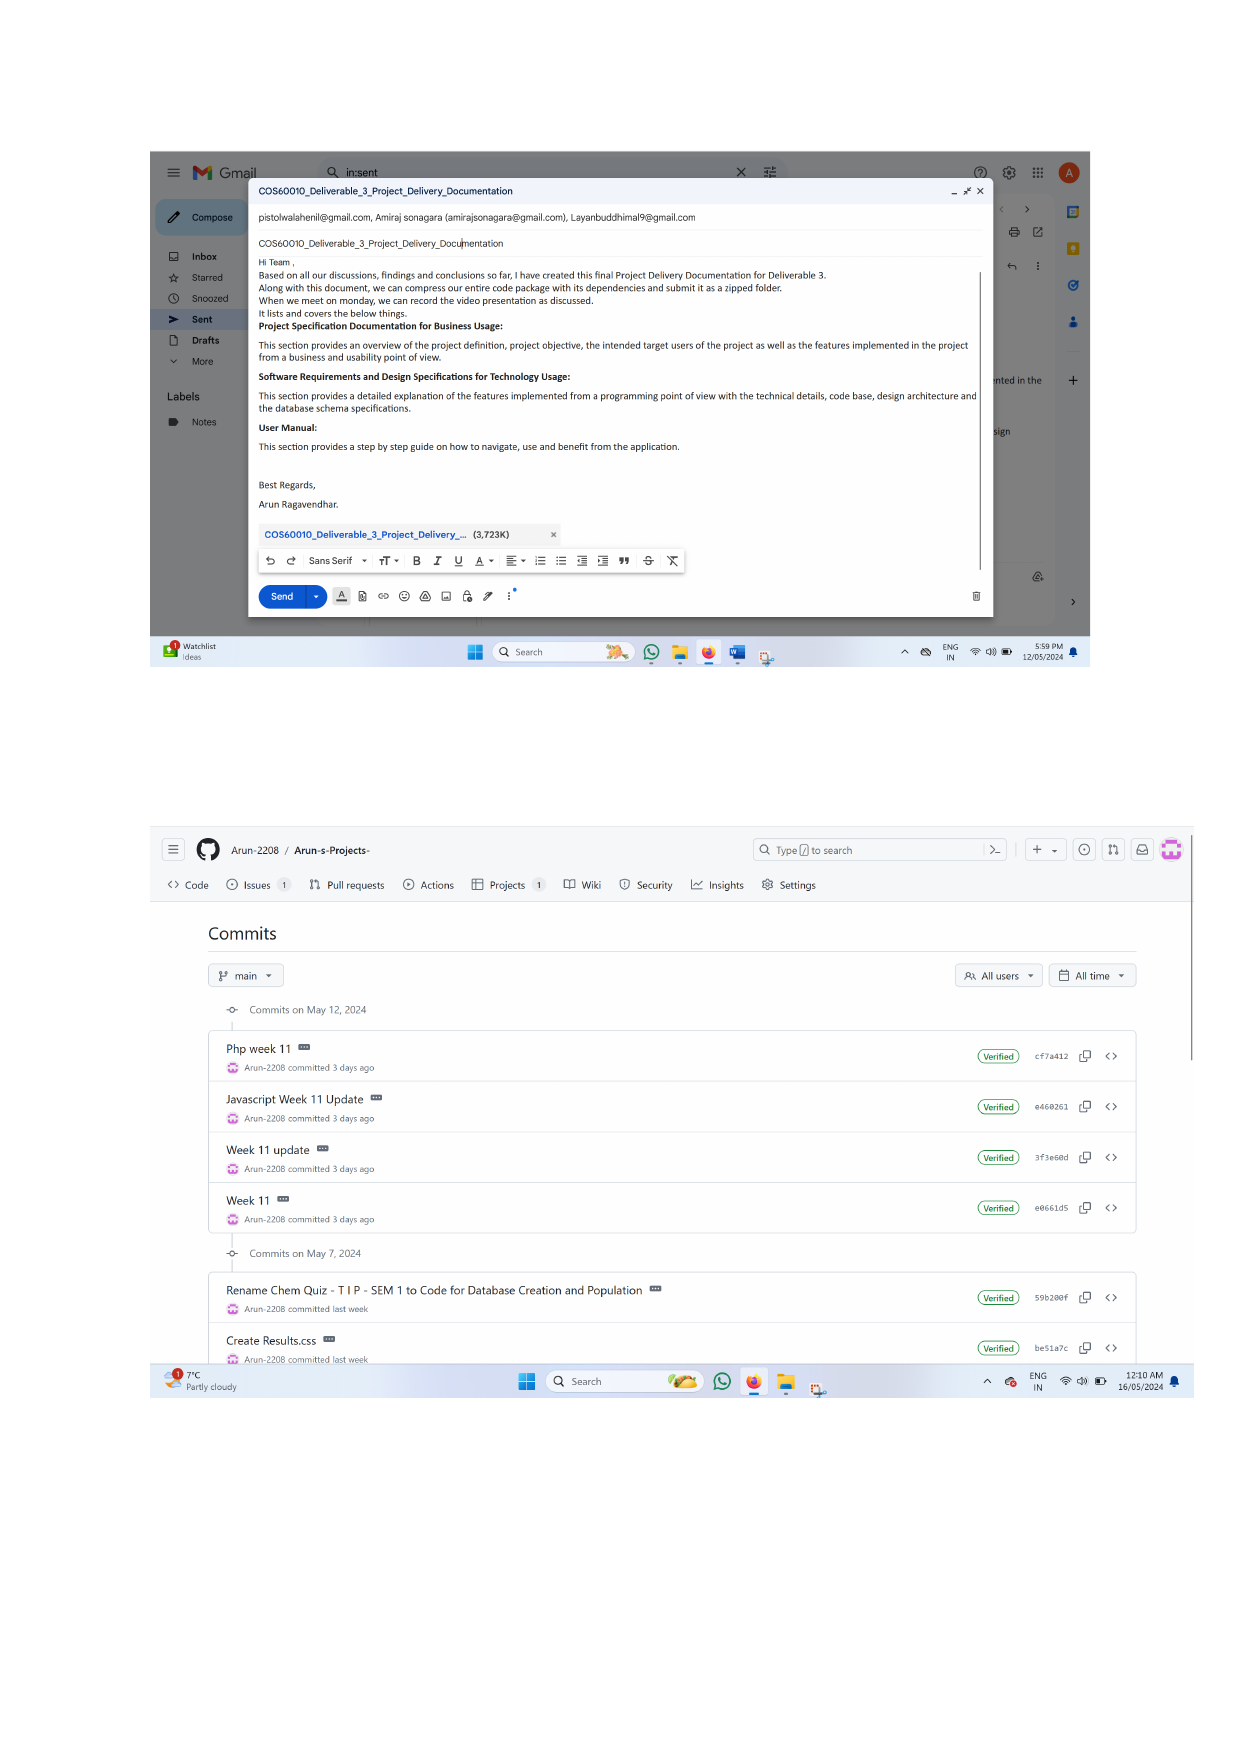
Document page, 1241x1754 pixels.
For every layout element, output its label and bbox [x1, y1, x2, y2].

picture [150, 826, 1194, 1398]
picture [150, 150, 1091, 667]
